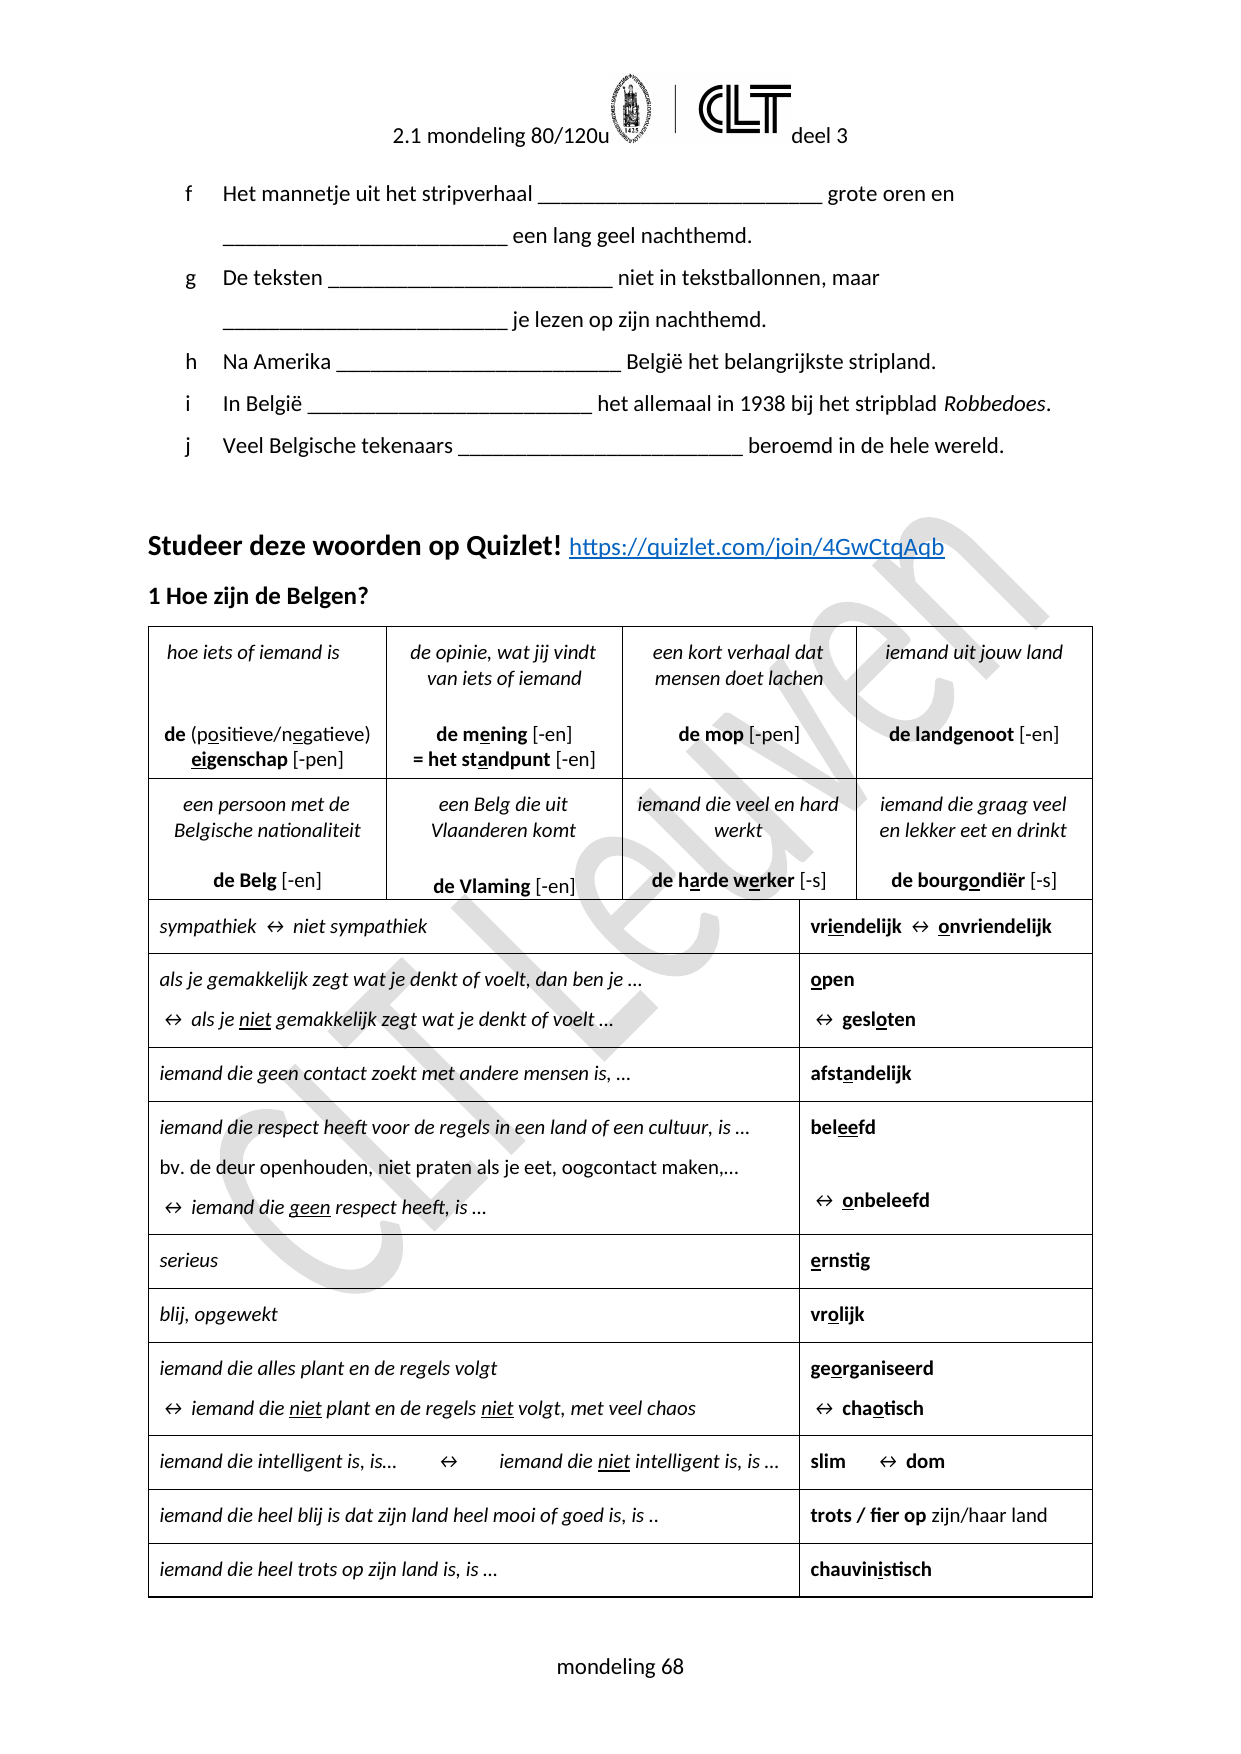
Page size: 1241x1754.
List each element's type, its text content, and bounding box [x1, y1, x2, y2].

list In België _________________________ het allemaal in 1938 bij het stripblad Robbedoes. [185, 389, 1093, 417]
table_header iemand uit jouw land de landgenoot [-en] [857, 627, 1092, 778]
table_cell iemand die alles plant en de regels volgt ↔ iemand die niet plant en de regels niet volgt, met veel chaos [149, 1343, 799, 1435]
table_cell beleefd ↔ onbeleefd [800, 1102, 1092, 1234]
table_cell als je gemakkelijk zegt wat je denkt of voelt, dan ben je … ↔ als je niet gemakkelijk zegt wat je denkt of voelt … [149, 954, 799, 1047]
table_cell iemand die veel en hard werkt de harde werker [-s] [623, 779, 856, 899]
table_cell iemand die intelligent is, is… ↔ iemand die niet intelligent is, is … [149, 1436, 799, 1489]
table_cell blij, opgewekt [149, 1289, 799, 1342]
table_cell georganiseerd ↔ chaotisch [800, 1343, 1092, 1435]
table_cell ernstig [800, 1235, 1092, 1288]
picture [610, 73, 791, 144]
table_cell sympathiek ↔ niet sympathiek [149, 900, 799, 953]
table_header hoe iets of iemand is de (positieve/negatieve) eigenschap [-pen] [149, 627, 386, 778]
table_cell een persoon met de Belgische nationaliteit de Belg [-en] [149, 779, 386, 899]
table_cell een Belg die uit Vlaanderen komt de Vlaming [-en] [387, 779, 622, 899]
table_cell iemand die respect heeft voor de regels in een land of een cultuur, is … bv. de deur openhouden, niet praten als je eet, oogcontact maken,… ↔ iemand die geen respect heeft, is … [149, 1102, 799, 1234]
table_cell vrolijk [800, 1289, 1092, 1342]
table_cell trots / fier op zijn/haar land [800, 1490, 1092, 1543]
list De teksten _________________________ niet in tekstballonnen, maar _________________________ je lezen op zijn nachthemd. [185, 263, 1093, 333]
table_cell iemand die heel trots op zijn land is, is … [149, 1544, 799, 1596]
table_cell slim ↔ dom [800, 1436, 1092, 1489]
table_cell vriendelijk ↔ onvriendelijk [800, 900, 1092, 953]
table_cell iemand die graag veel en lekker eet en drinkt de bourgondiër [-s] [857, 779, 1092, 899]
table_cell chauvinistisch [800, 1544, 1092, 1596]
text Studeer deze woorden op Quizlet! https://quizlet.com/join/4GwCtqAqb [148, 527, 1093, 562]
table_header een kort verhaal dat mensen doet lachen de mop [-pen] [623, 627, 856, 778]
table_cell afstandelijk [800, 1048, 1092, 1101]
list Veel Belgische tekenaars _________________________ beroemd in de hele wereld. [185, 431, 1093, 459]
table_cell iemand die geen contact zoekt met andere mensen is, … [149, 1048, 799, 1101]
table_cell iemand die heel blij is dat zijn land heel mooi of goed is, is .. [149, 1490, 799, 1543]
list Na Amerika _________________________ België het belangrijkste stripland. [185, 347, 1093, 375]
list Het mannetje uit het stripverhaal _________________________ grote oren en _________________________ een lang geel nachthemd. [185, 179, 1093, 249]
table_cell serieus [149, 1235, 799, 1288]
text 1 Hoe zijn de Belgen? [148, 580, 1093, 611]
table_cell open ↔ gesloten [800, 954, 1092, 1047]
table_header de opinie, wat jij vindt van iets of iemand de mening [-en] = het standpunt [-en] [387, 627, 622, 778]
